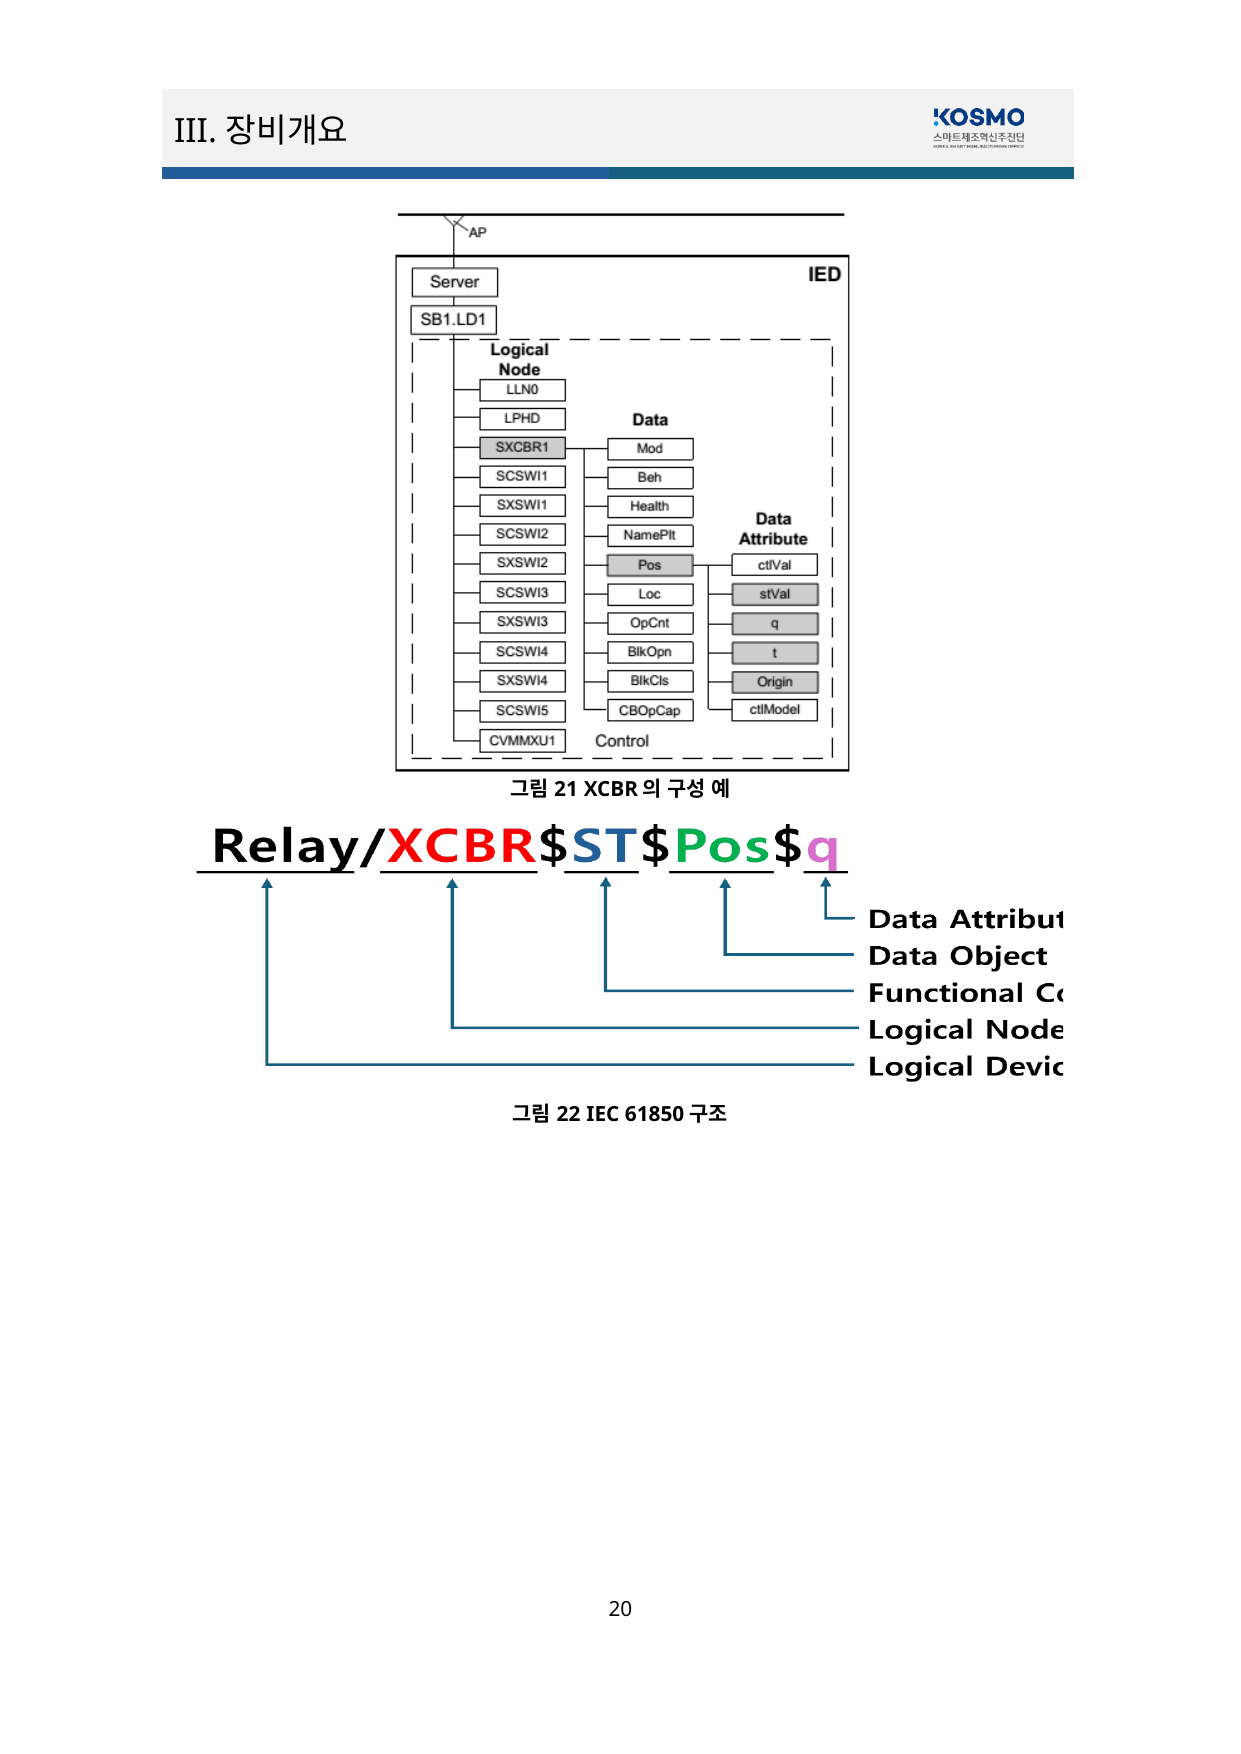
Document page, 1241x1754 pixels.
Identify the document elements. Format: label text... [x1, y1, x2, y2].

picture [177, 803, 1064, 1097]
picture [933, 108, 1024, 148]
picture [373, 207, 867, 773]
text 그림 21 XCBR의 구성 예 [150, 773, 1090, 803]
text 그림 22 IEC 61850 구조 [150, 1097, 1090, 1127]
